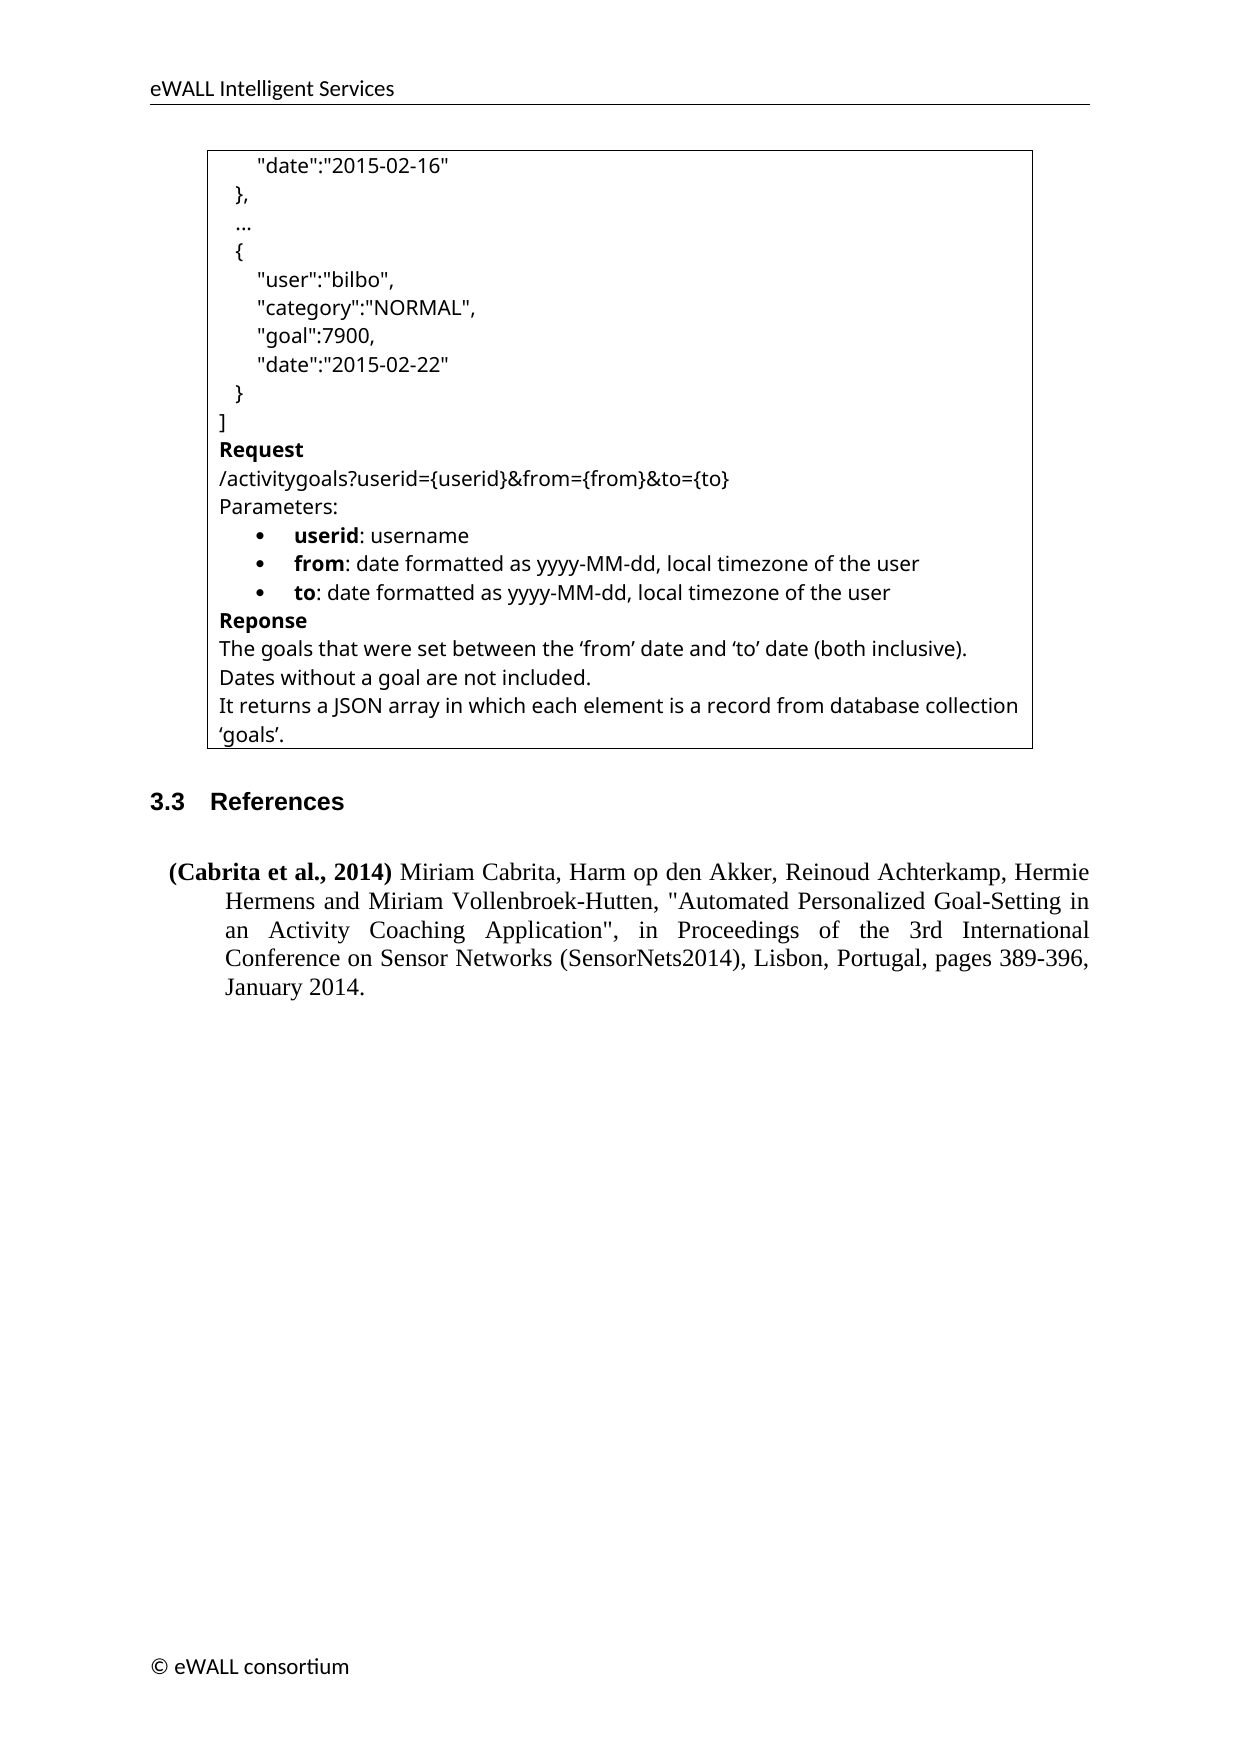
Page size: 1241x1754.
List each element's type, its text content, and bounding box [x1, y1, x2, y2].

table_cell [208, 151, 1032, 748]
text (Cabrita et al., 2014) Miriam Cabrita, Harm op den Akker, Reinoud Achterkamp, Hermie Hermens and Miriam Vollenbroek-Hutten, "Automated Personalized Goal-Setting in an Activity Coaching Application", in Proceedings of the 3rd International Conference on Sensor Networks (SensorNets2014), Lisbon, Portugal, pages 389-396, January 2014. [169, 857, 1090, 1001]
subtitle References [150, 787, 1090, 816]
